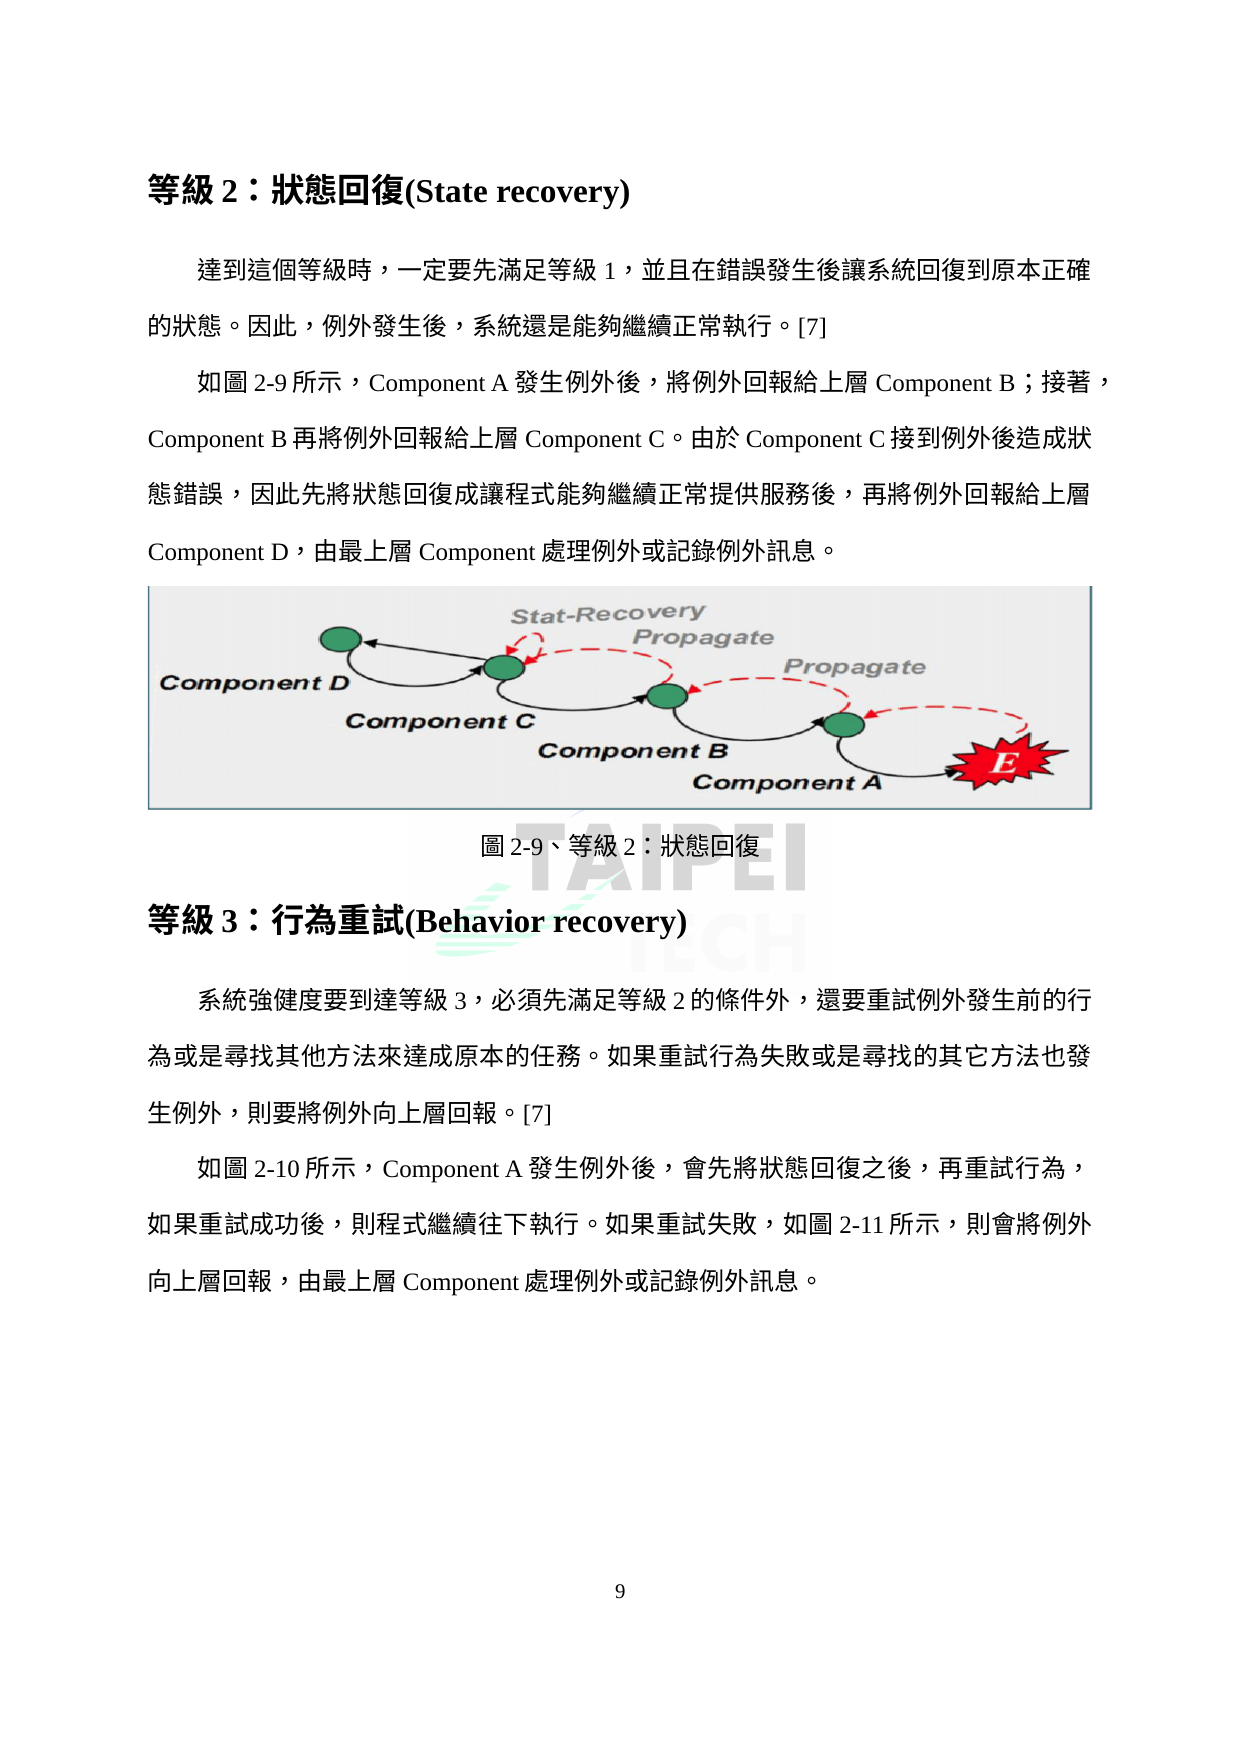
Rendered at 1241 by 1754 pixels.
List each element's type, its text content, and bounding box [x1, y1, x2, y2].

text 如圖2-9所示，Component A發生例外後，將例外回報給上層Component B；接著，Component B再將例外回報給上層Component C。由於Component C接到例外後造成狀態錯誤，因此先將狀態回復成讓程式能夠繼續正常提供服務後，再將例外回報給上層Component D，由最上層Component 處理例外或記錄例外訊息。 [148, 362, 1092, 568]
text 達到這個等級時，一定要先滿足等級1，並且在錯誤發生後讓系統回復到原本正確的狀態。因此，例外發生後，系統還是能夠繼續正常執行。[7] [148, 250, 1092, 343]
text 系統強健度要到達等級3，必須先滿足等級2的條件外，還要重試例外發生前的行為或是尋找其他方法來達成原本的任務。如果重試行為失敗或是尋找的其它方法也發生例外，則要將例外向上層回報。[7] [148, 980, 1092, 1130]
subtitle 等級2：狀態回復(State recovery) [148, 151, 1092, 226]
text 圖2-9、等級2：狀態回復 [148, 825, 1092, 863]
text 如圖2-10所示，Component A發生例外後，會先將狀態回復之後，再重試行為，如果重試成功後，則程式繼續往下執行。如果重試失敗，如圖2-11所示，則會將例外向上層回報，由最上層Component處理例外或記錄例外訊息。 [148, 1148, 1092, 1298]
picture [147, 586, 1093, 810]
subtitle 等級3：行為重試(Behavior recovery) [148, 881, 1092, 956]
